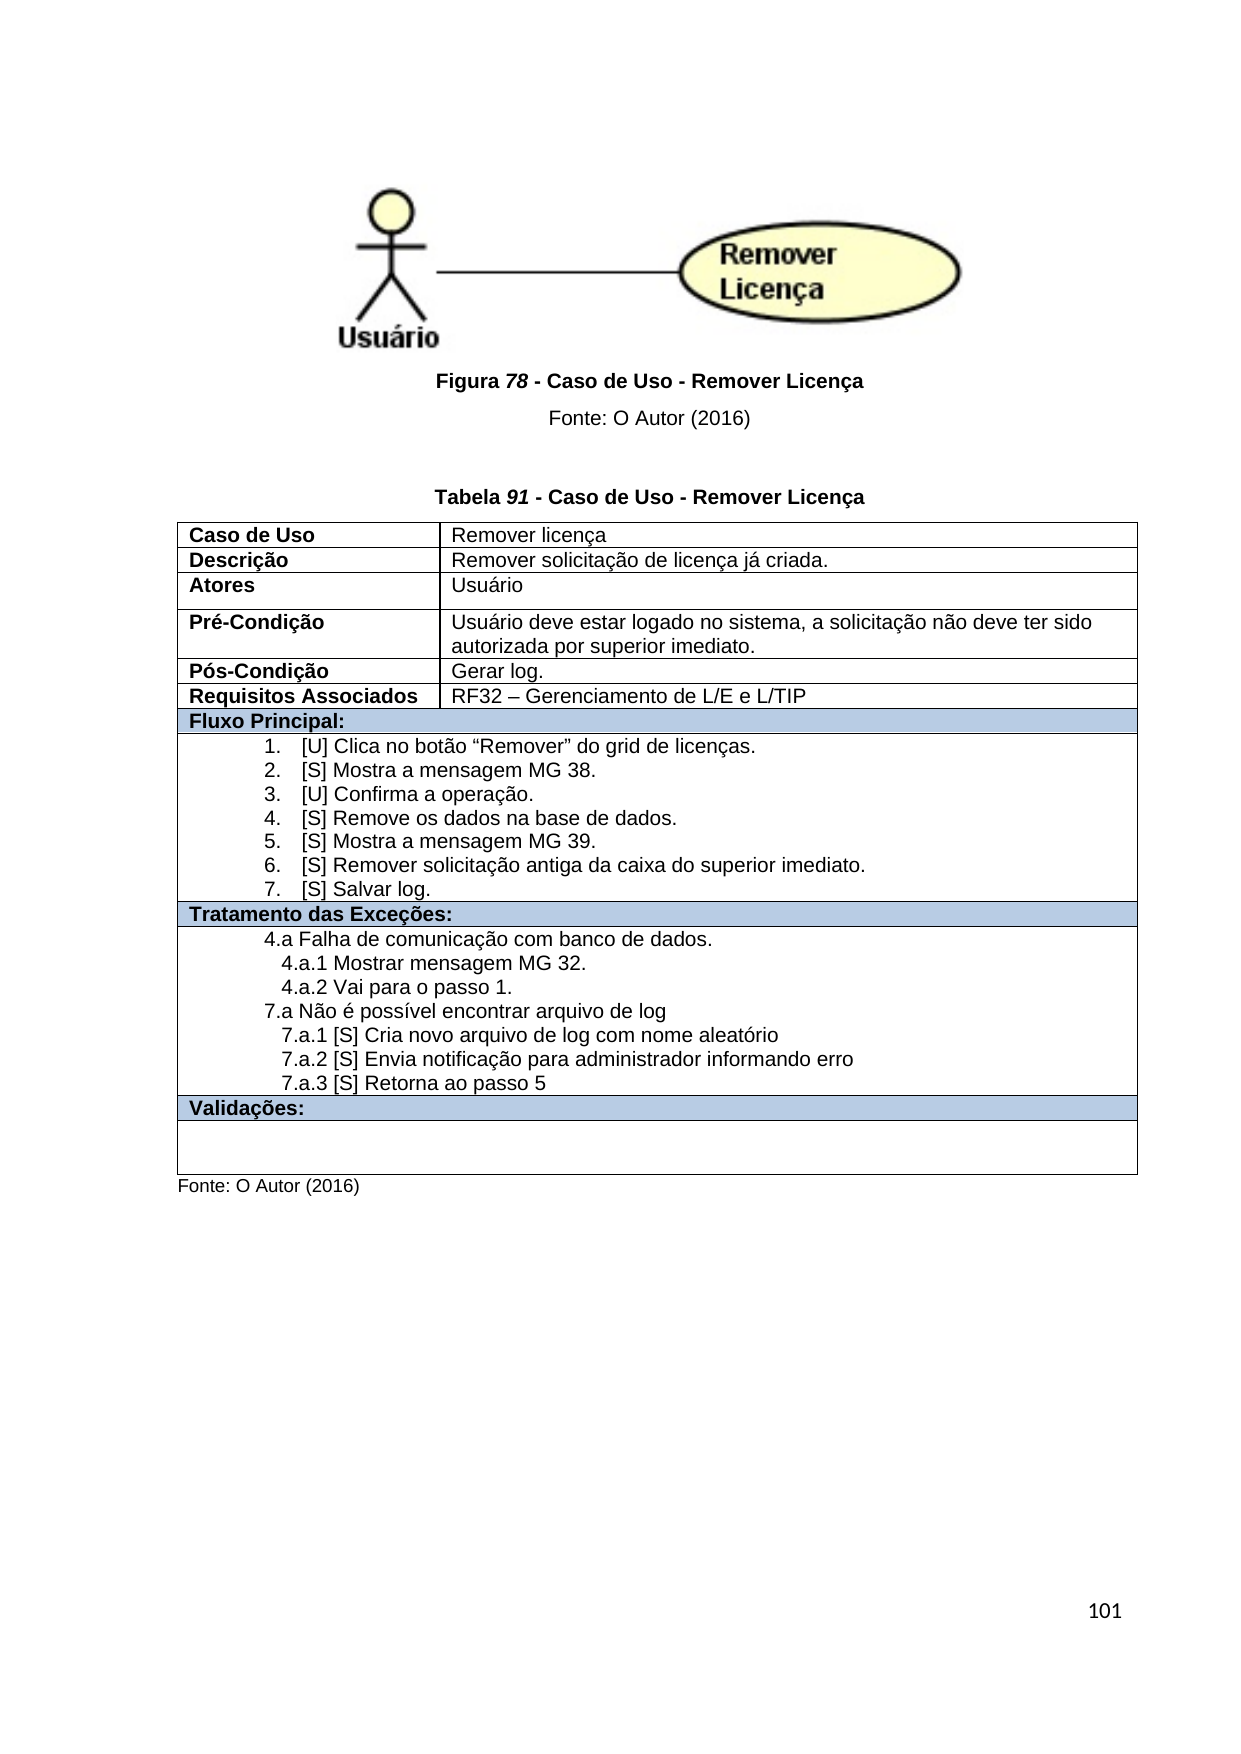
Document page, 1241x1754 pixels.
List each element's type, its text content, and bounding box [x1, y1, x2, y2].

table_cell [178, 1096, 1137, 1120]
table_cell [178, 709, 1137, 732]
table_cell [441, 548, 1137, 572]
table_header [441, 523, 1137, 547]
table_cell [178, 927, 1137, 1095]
text Figura 78 - Caso de Uso - Remover Licença [177, 369, 1122, 393]
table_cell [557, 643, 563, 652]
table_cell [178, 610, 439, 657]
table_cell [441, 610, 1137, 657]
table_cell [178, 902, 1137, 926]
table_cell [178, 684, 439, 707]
text Fonte: O Autor (2016) [177, 1175, 1157, 1196]
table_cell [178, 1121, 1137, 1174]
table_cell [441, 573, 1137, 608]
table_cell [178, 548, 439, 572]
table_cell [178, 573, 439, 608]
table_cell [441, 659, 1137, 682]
text Fonte: O Autor (2016) [177, 406, 1122, 429]
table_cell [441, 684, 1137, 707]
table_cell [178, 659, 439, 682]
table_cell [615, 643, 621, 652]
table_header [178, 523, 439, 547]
text Tabela 91 - Caso de Uso - Remover Licença [177, 485, 1122, 509]
picture [335, 177, 964, 353]
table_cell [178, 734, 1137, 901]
